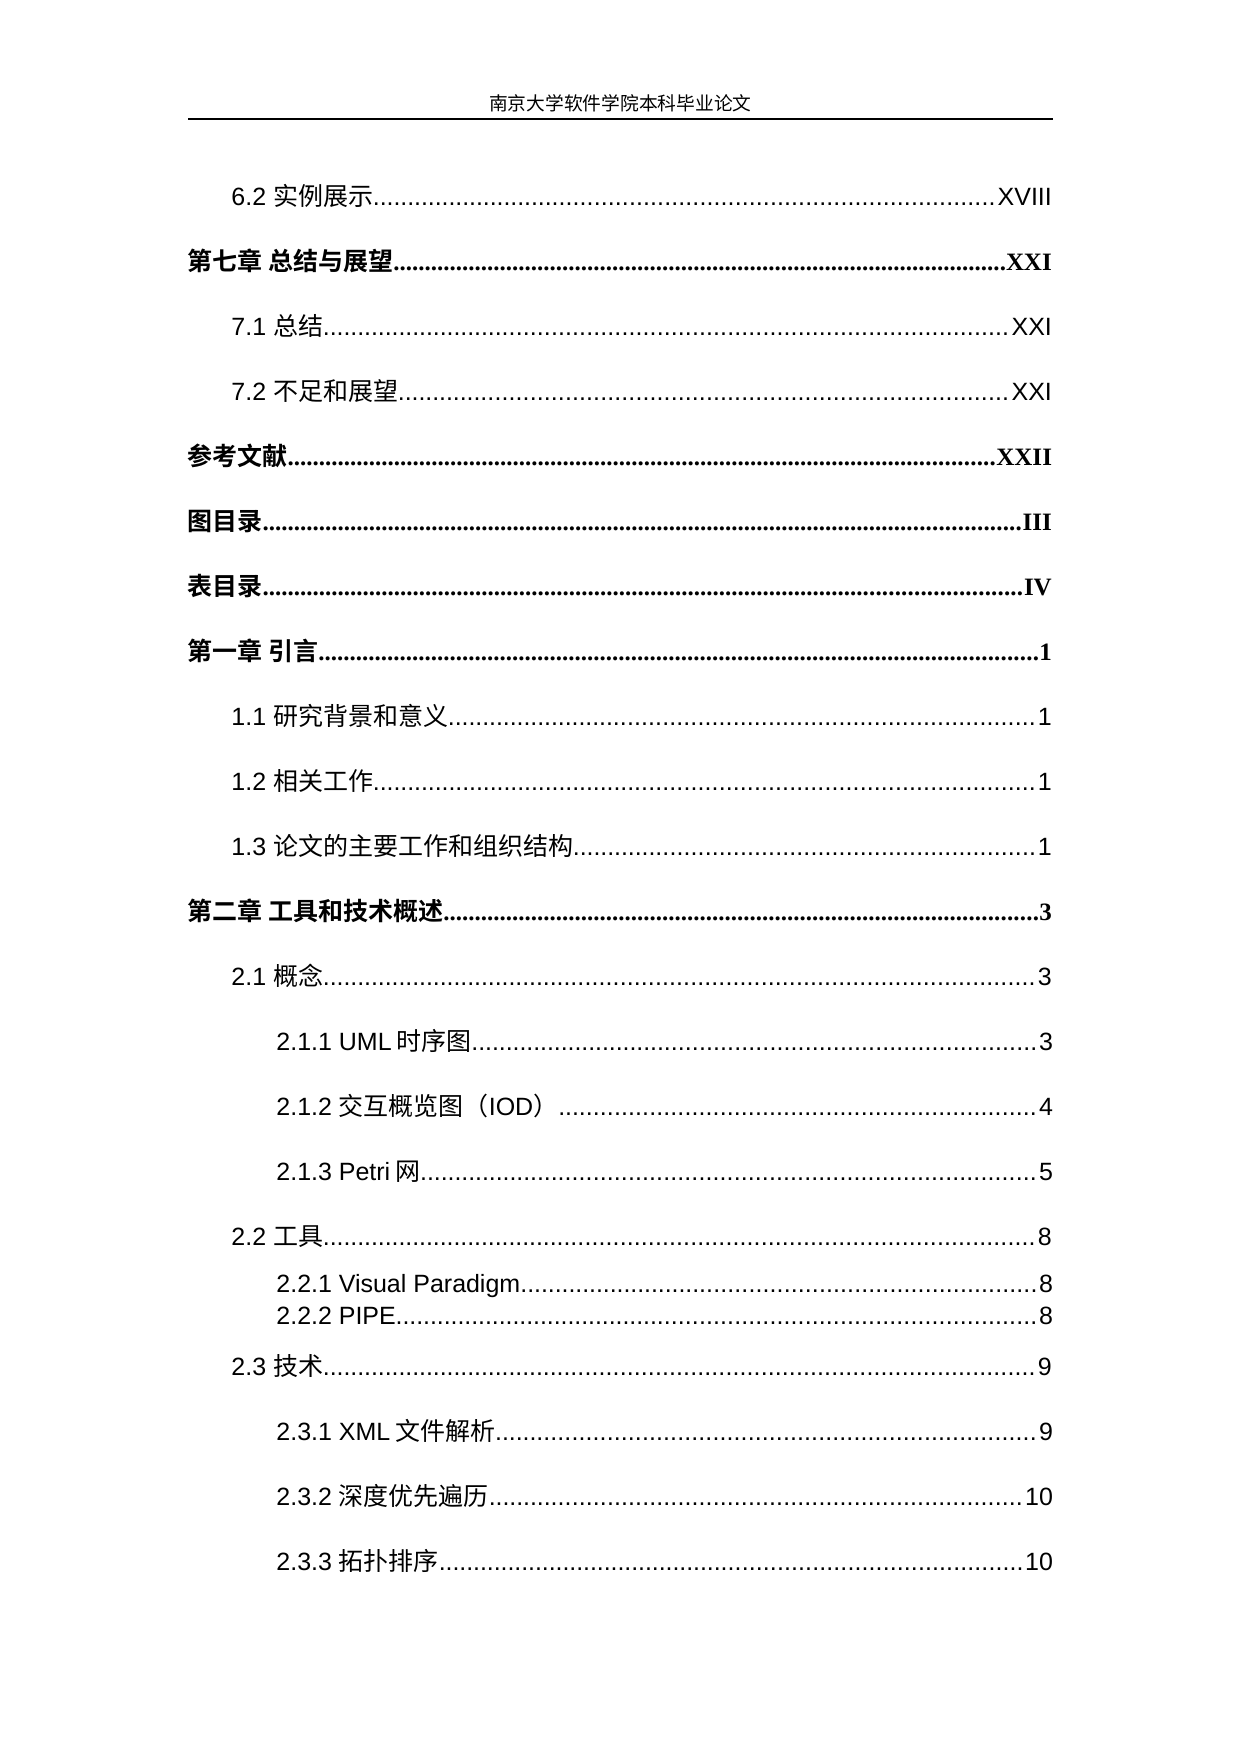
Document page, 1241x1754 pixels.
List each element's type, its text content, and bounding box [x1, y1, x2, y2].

text 2.1.2 交互概览图（IOD） 4 [275, 1072, 1053, 1137]
text 2.1.1 UML时序图 3 [275, 1007, 1053, 1072]
text 2.1 概念 3 [231, 942, 1053, 1007]
text 2.3.2 深度优先遍历 10 [275, 1462, 1053, 1527]
text 2.3.3 拓扑排序 10 [275, 1527, 1053, 1592]
text 第七章 总结与展望 XXI [187, 227, 1053, 292]
text 6.2 实例展示 XVIII [231, 162, 1053, 227]
text 2.2 工具 8 [231, 1202, 1053, 1267]
text 参考文献 XXII [187, 422, 1053, 487]
text 7.1 总结 XXI [231, 292, 1053, 357]
text 1.1 研究背景和意义 1 [231, 682, 1053, 747]
text 表目录 IV [187, 552, 1053, 617]
text 图目录 III [187, 487, 1053, 552]
text 2.1.3 Petri网 5 [275, 1137, 1053, 1202]
text 2.3.1 XML文件解析 9 [275, 1397, 1053, 1462]
text 2.2.1 Visual Paradigm 8 [275, 1267, 1053, 1299]
text 第二章 工具和技术概述 3 [187, 877, 1053, 942]
text 第一章 引言 1 [187, 617, 1053, 682]
text 7.2 不足和展望 XXI [231, 357, 1053, 422]
text 1.2 相关工作 1 [231, 747, 1053, 812]
text 1.3 论文的主要工作和组织结构 1 [231, 812, 1053, 877]
text 2.2.2 PIPE 8 [275, 1299, 1053, 1332]
text 2.3 技术 9 [231, 1332, 1053, 1397]
